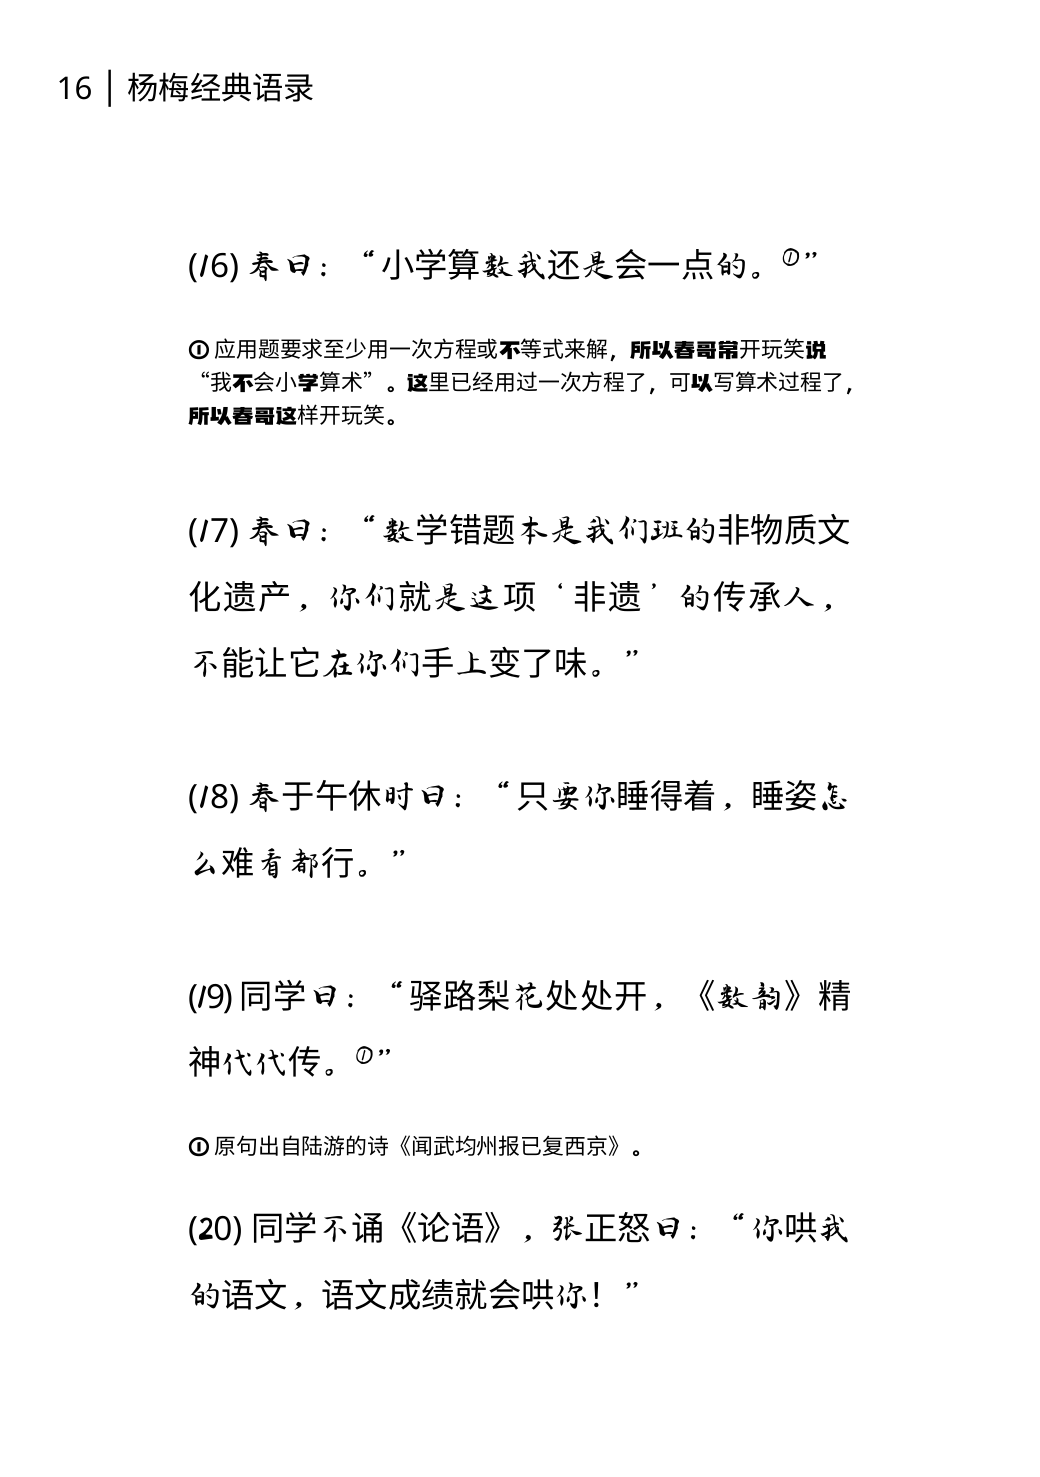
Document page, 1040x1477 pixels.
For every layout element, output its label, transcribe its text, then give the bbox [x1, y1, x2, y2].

text ①应用题要求至少用一次方程或不等式来解，所以春哥常开玩笑说“我不会小学算术”。这里已经用过一次方程了，可以写算术过程了，所以春哥这样开玩笑。 [188, 333, 852, 432]
list 春曰：“数学错题本是我们班的非物质文化遗产，你们就是这项‘非遗’的传承人，不能让它在你们手上变了味。” [188, 499, 852, 698]
text ①原句出自陆游的诗《闻武均州报已复西京》。 [188, 1130, 852, 1163]
list 同学不诵《论语》，张正怒曰：“你哄我的语文，语文成绩就会哄你！” [188, 1197, 852, 1329]
list 春曰：“小学算数我还是会一点的。①” [188, 233, 852, 299]
list 春于午休时曰：“只要你睡得着，睡姿怎么难看都行。” [188, 764, 852, 897]
list 同学曰：“驿路梨花处处开，《数韵》精神代代传。①” [188, 964, 852, 1097]
